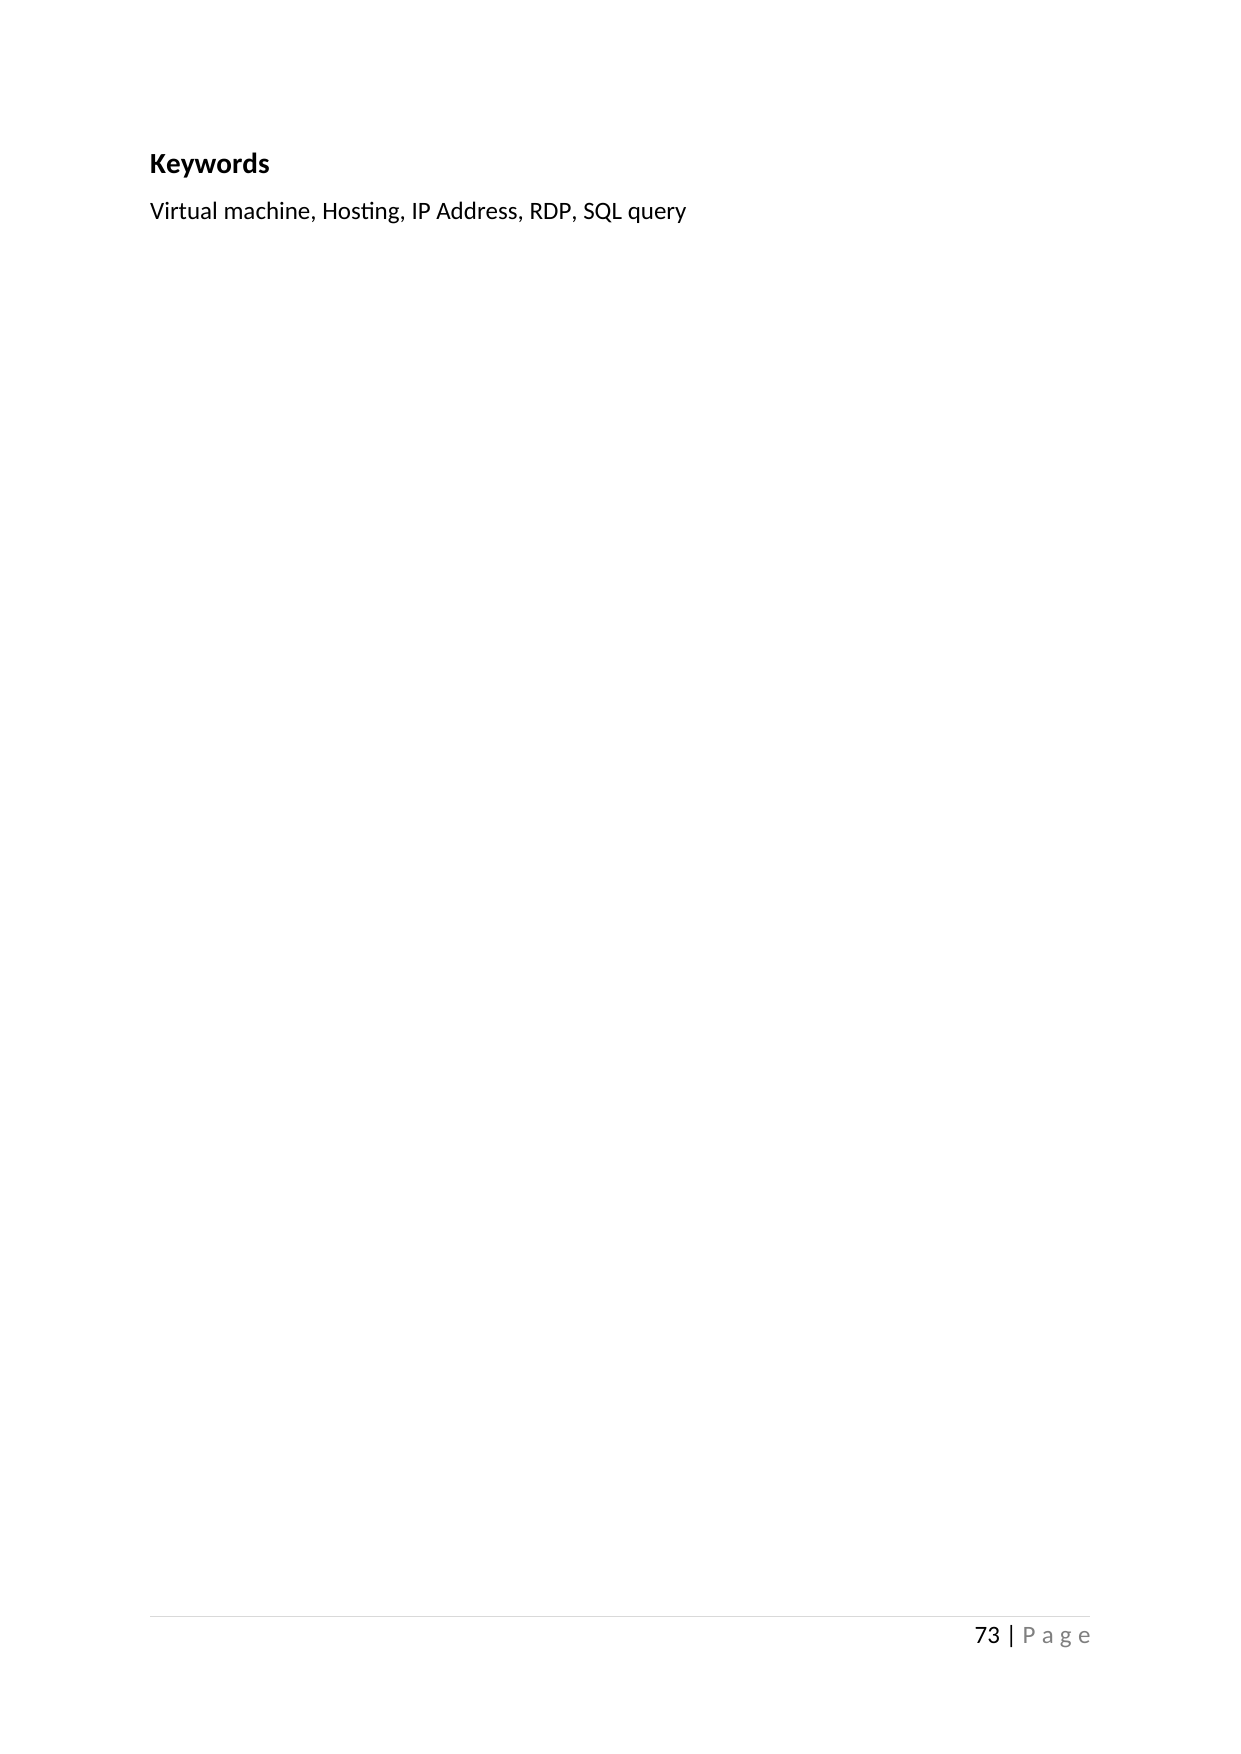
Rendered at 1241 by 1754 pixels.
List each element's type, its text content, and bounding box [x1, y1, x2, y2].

text Keywords [150, 150, 1090, 179]
text Virtual machine, Hosting, IP Address, RDP, SQL query [150, 196, 1090, 225]
